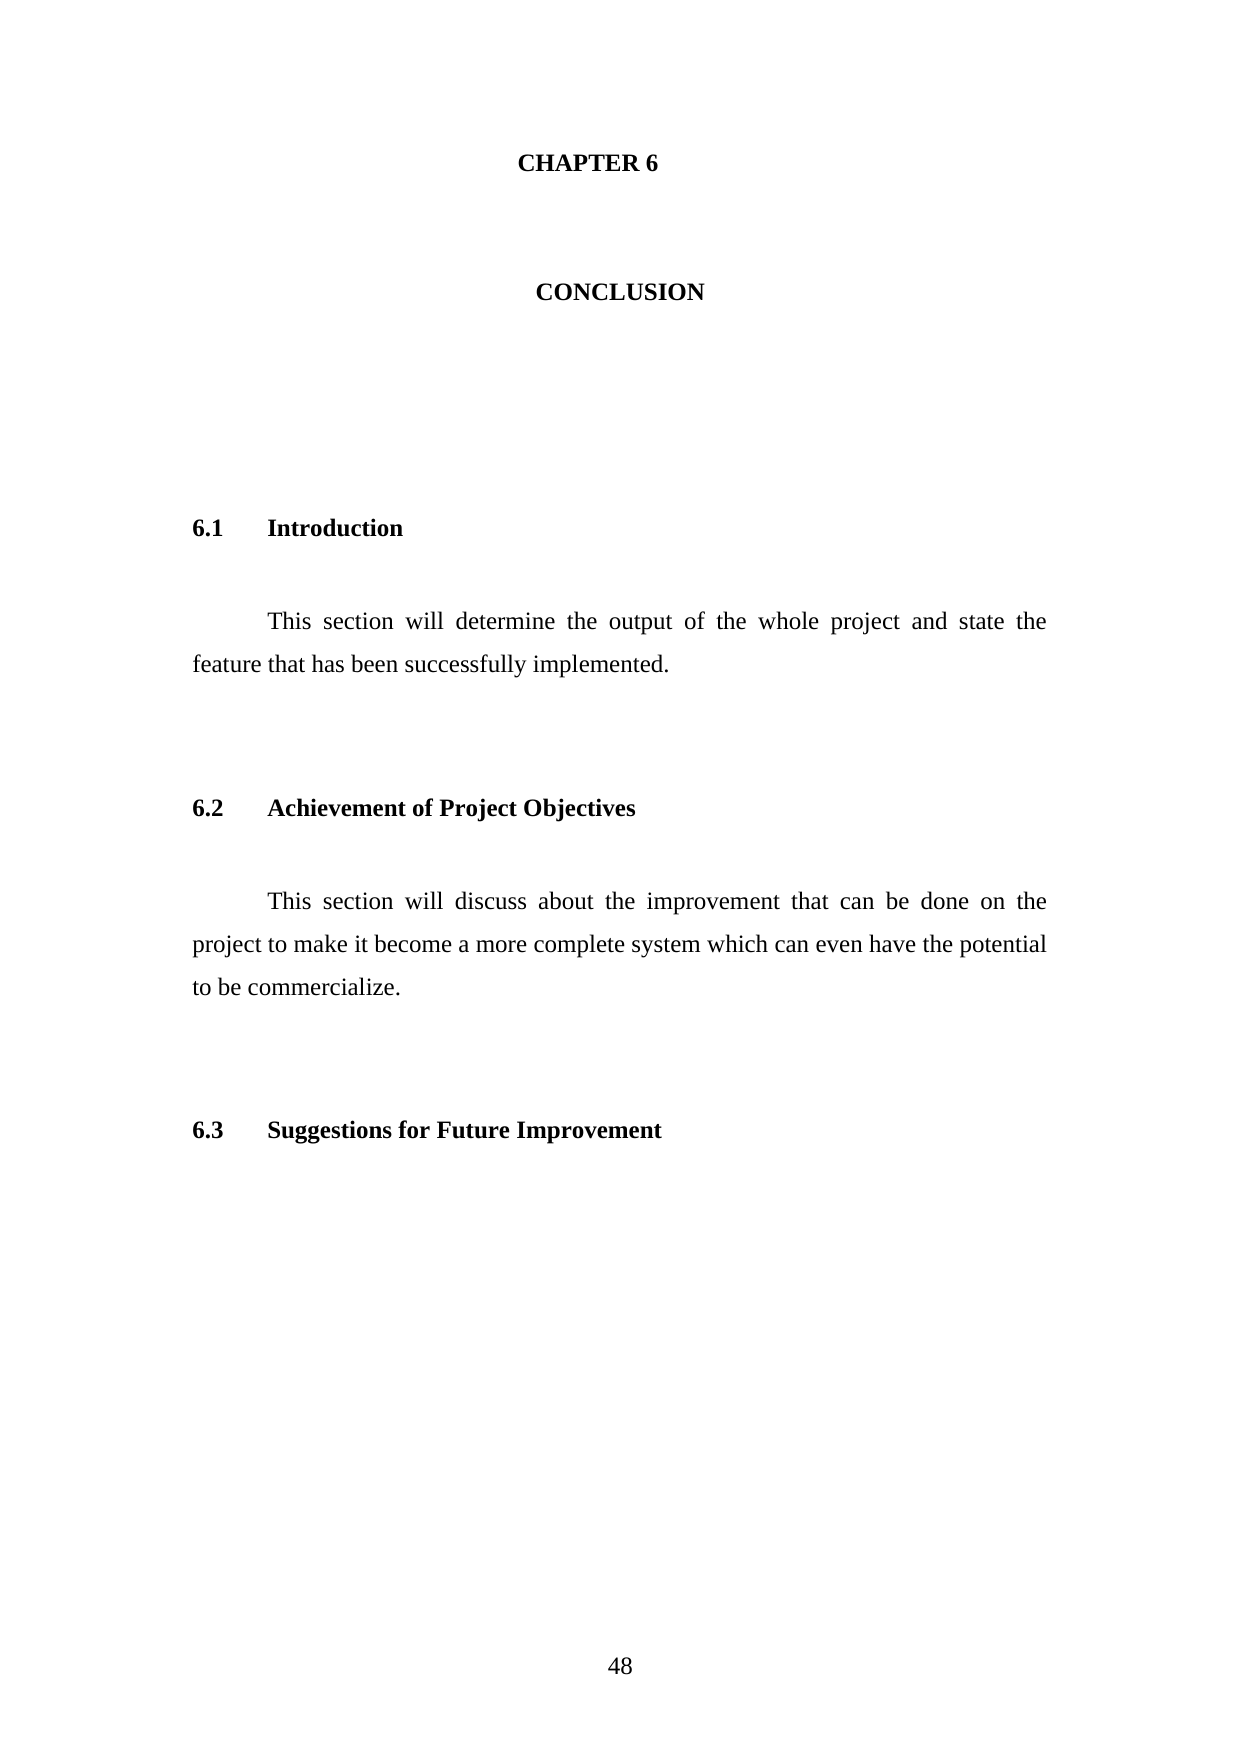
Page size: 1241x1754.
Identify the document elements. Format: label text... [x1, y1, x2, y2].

subtitle Introduction [192, 513, 1048, 542]
text This section will determine the output of the whole project and state the feature that has been successfully implemented. [192, 606, 1048, 678]
subtitle Suggestions for Future Improvement [192, 1115, 1048, 1144]
subtitle Achievement of Project Objectives [192, 793, 1048, 821]
text This section will discuss about the improvement that can be done on the project to make it become a more complete system which can even have the potential to be commercialize. [192, 886, 1048, 1001]
subtitle CONCLUSION [192, 148, 1048, 306]
